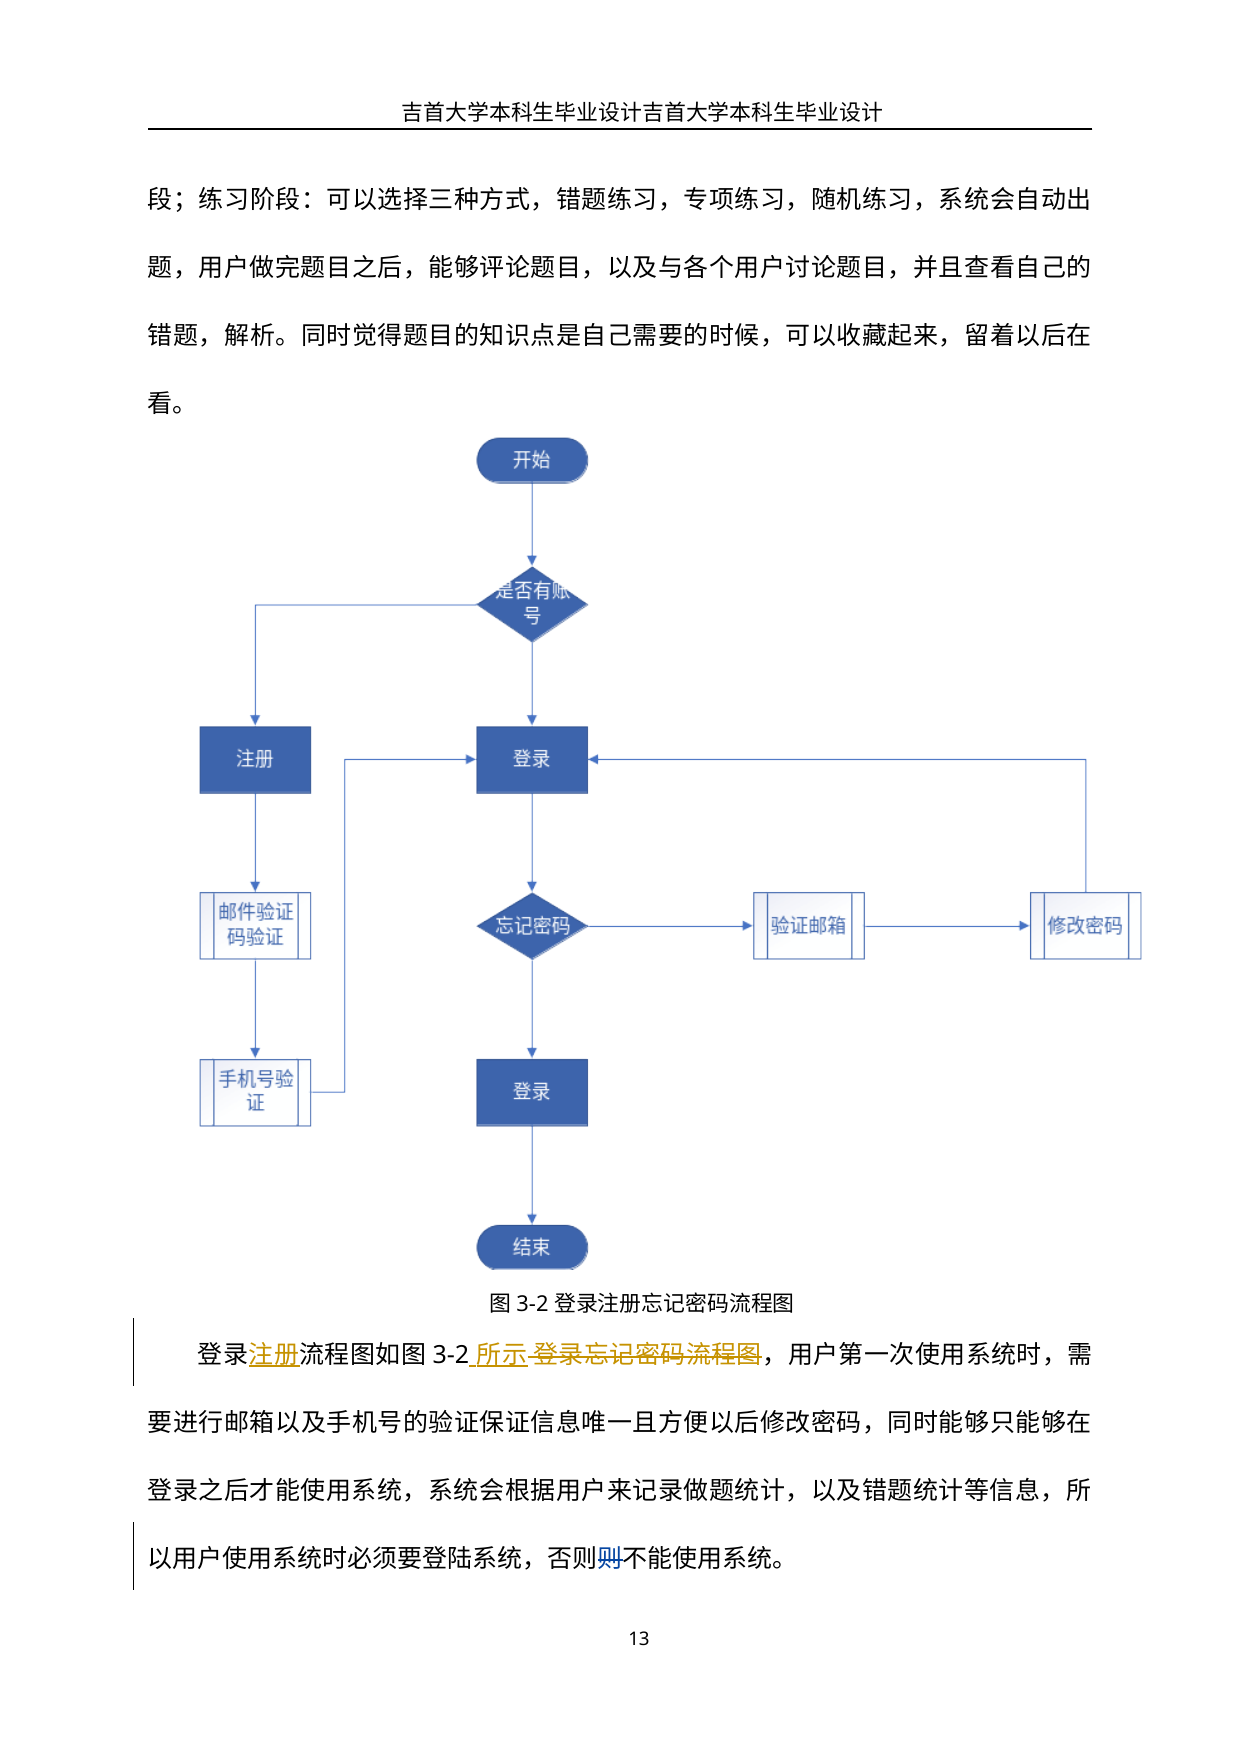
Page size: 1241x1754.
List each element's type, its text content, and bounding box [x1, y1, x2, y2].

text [148, 164, 1092, 436]
text 登录流程图如图 3-2，用户第一次使用系统时，需要进行邮箱以及手机号的验证保证信息唯一且方便以后修改密码，同时能够只能够在登录之后才能使用系统，系统会根据用户来记录做题统计，以及错题统计等信息，所以用户使用系统时必须要登陆系统，否则不能使用系统。 [148, 1318, 1092, 1590]
text 图 3-2 登录注册忘记密码流程图 [148, 1284, 1092, 1318]
